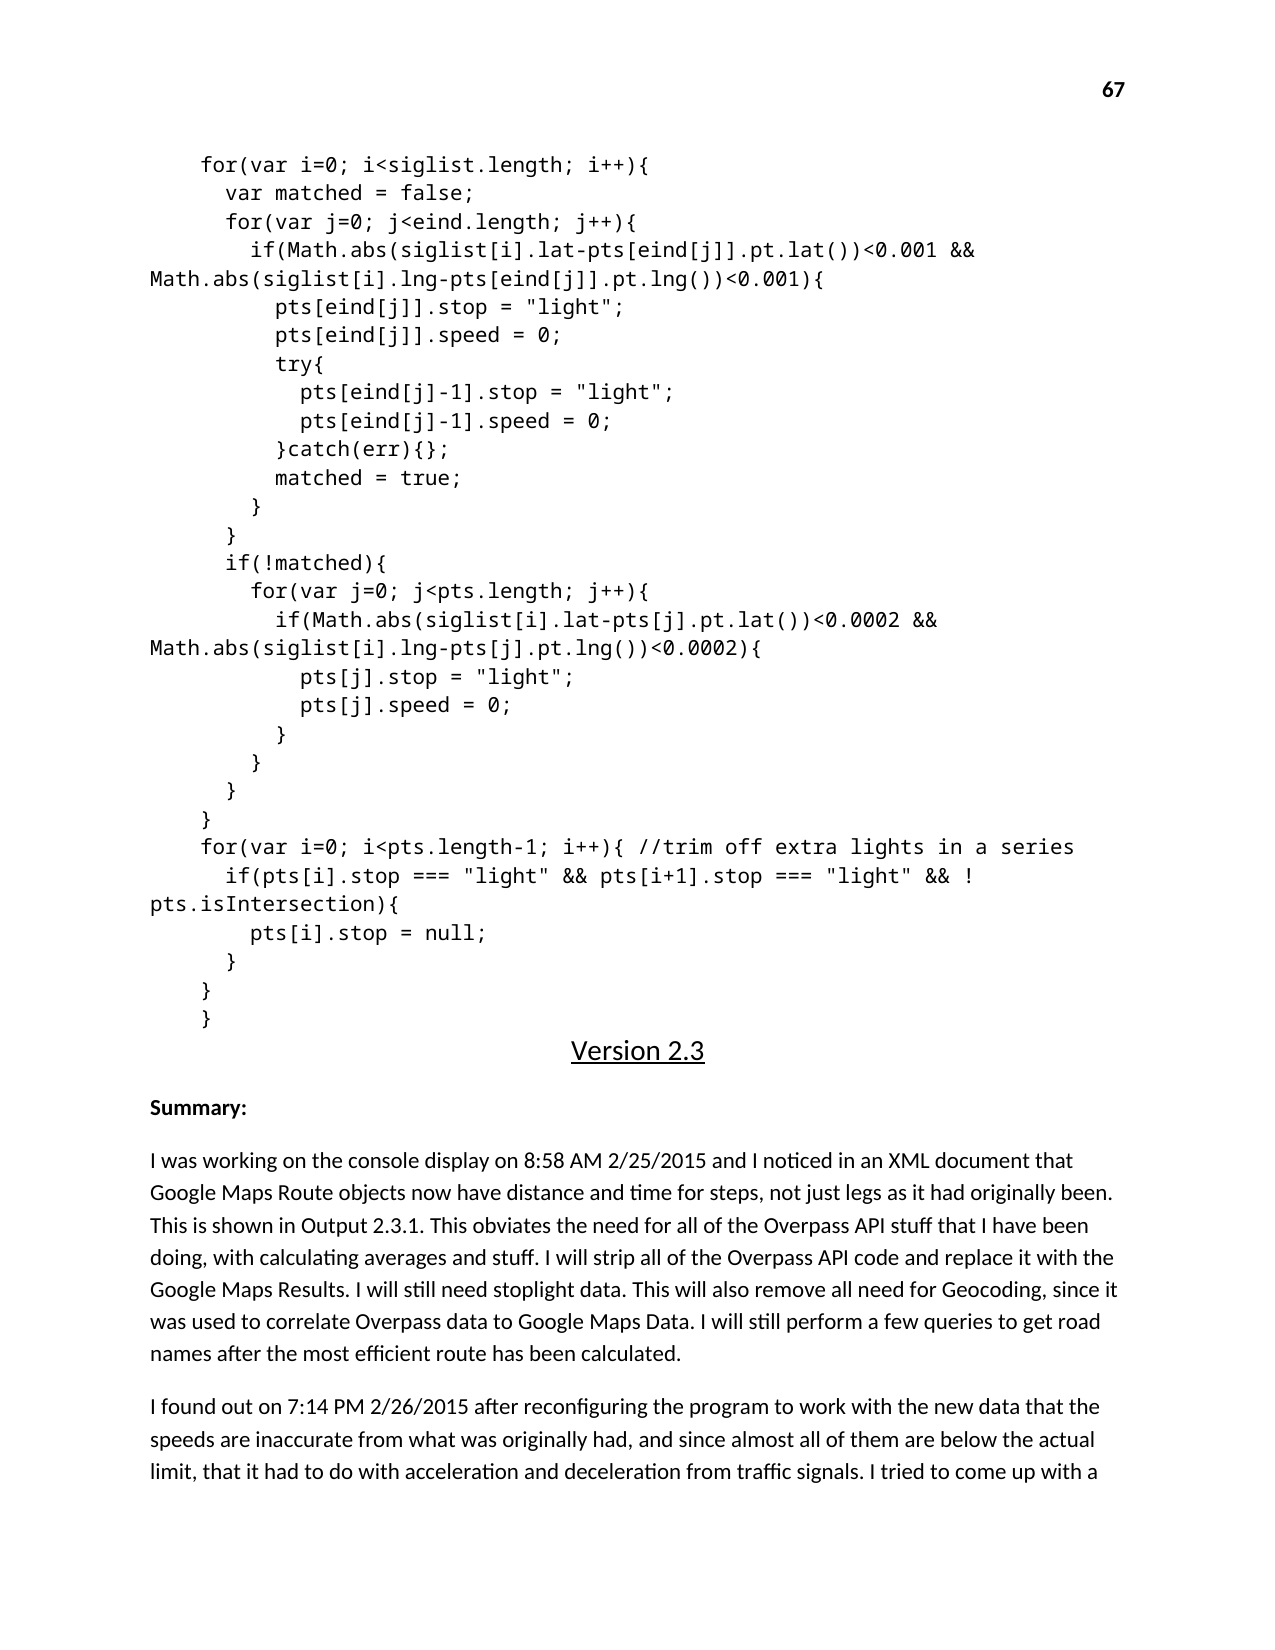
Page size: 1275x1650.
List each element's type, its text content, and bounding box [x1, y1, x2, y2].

text pts[eind[j]-1].speed = 0; [150, 406, 1125, 434]
text } [150, 975, 1125, 1003]
text if(Math.abs(siglist[i].lat-pts[j].pt.lat())<0.0002 && Math.abs(siglist[i].lng-pts[j].pt.lng())<0.0002){ [150, 605, 1125, 662]
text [150, 1392, 1125, 1485]
text }catch(err){}; [150, 434, 1125, 463]
text pts[j].speed = 0; [150, 690, 1125, 719]
text I was working on the console display on 8:58 AM 2/25/2015 and I noticed in an XML document that Google Maps Route objects now have distance and time for steps, not just legs as it had originally been. This is shown in Output 2.3.1. This obviates the need for all of the Overpass API stuff that I have been doing, with calculating averages and stuff. I will strip all of the Overpass API code and replace it with the Google Maps Results. I will still need stoplight data. This will also remove all need for Geocoding, since it was used to correlate Overpass data to Google Maps Data. I will still perform a few queries to get road names after the most efficient route has been calculated. [150, 1146, 1125, 1367]
text } [150, 946, 1125, 975]
text Version 2.3 [150, 1032, 1125, 1067]
text } [150, 719, 1125, 747]
text } [150, 491, 1125, 520]
text } [150, 520, 1125, 548]
text for(var i=0; i<siglist.length; i++){ [150, 150, 1125, 178]
text for(var i=0; i<pts.length-1; i++){ //trim off extra lights in a series [150, 832, 1125, 861]
text Summary: [150, 1093, 1125, 1121]
text pts[i].stop = null; [150, 918, 1125, 946]
text pts[eind[j]].speed = 0; [150, 321, 1125, 349]
text pts[eind[j]].stop = "light"; [150, 292, 1125, 321]
text } [150, 804, 1125, 832]
text pts[j].stop = "light"; [150, 662, 1125, 690]
text if(!matched){ [150, 548, 1125, 577]
text if(Math.abs(siglist[i].lat-pts[eind[j]].pt.lat())<0.001 && Math.abs(siglist[i].lng-pts[eind[j]].pt.lng())<0.001){ [150, 235, 1125, 292]
text if(pts[i].stop === "light" && pts[i+1].stop === "light" && !pts.isIntersection){ [150, 861, 1125, 918]
text pts[eind[j]-1].stop = "light"; [150, 377, 1125, 406]
text var matched = false; [150, 178, 1125, 207]
text } [150, 776, 1125, 804]
text matched = true; [150, 463, 1125, 491]
text try{ [150, 349, 1125, 377]
text } [150, 1003, 1125, 1032]
text } [150, 747, 1125, 776]
text for(var j=0; j<pts.length; j++){ [150, 577, 1125, 605]
text for(var j=0; j<eind.length; j++){ [150, 207, 1125, 235]
